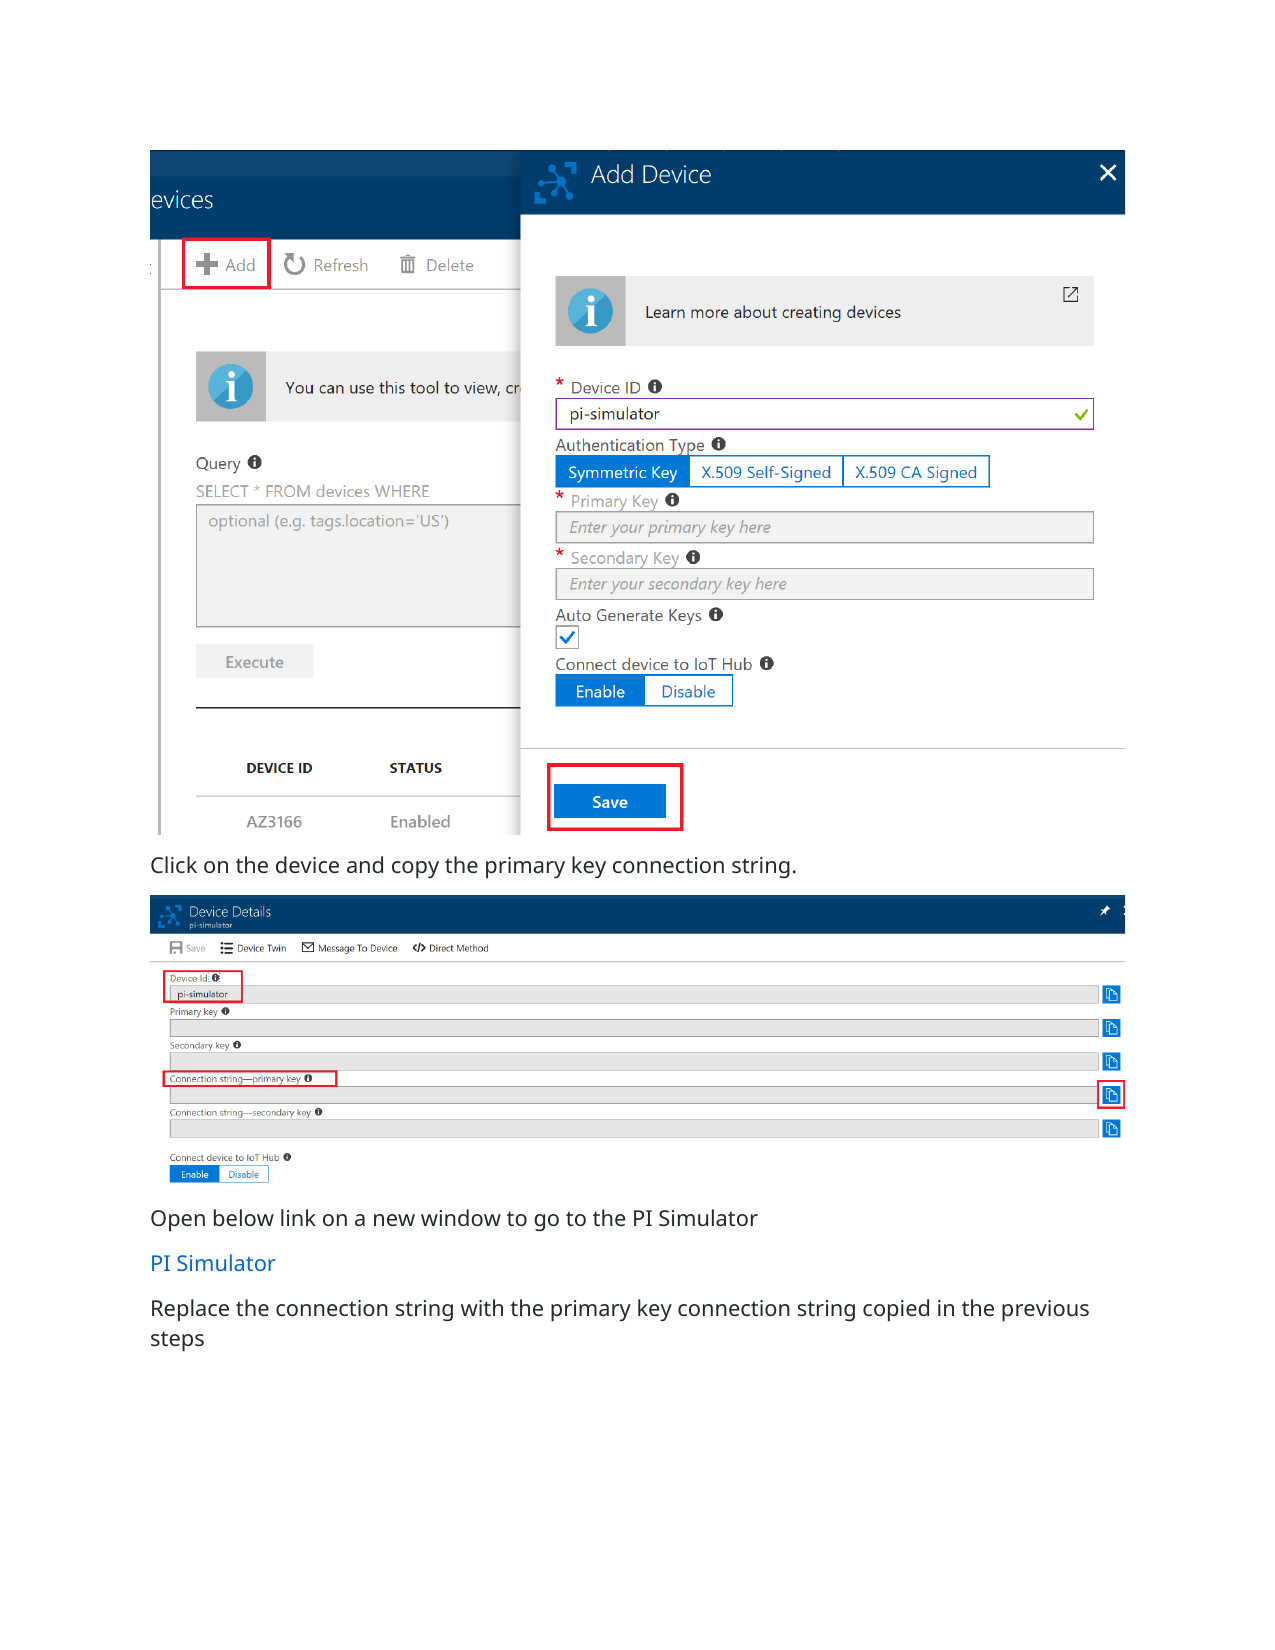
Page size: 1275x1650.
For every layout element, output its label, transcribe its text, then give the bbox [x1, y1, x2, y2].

text Replace the connection string with the primary key connection string copied in the previous steps [150, 1293, 1125, 1353]
picture [150, 150, 1125, 835]
text Open below link on a new window to go to the PI Simulator [150, 1203, 1125, 1232]
text PI Simulator [150, 1248, 1125, 1278]
picture [150, 895, 1125, 1187]
text Click on the device and copy the primary key connection string. [150, 850, 1125, 880]
